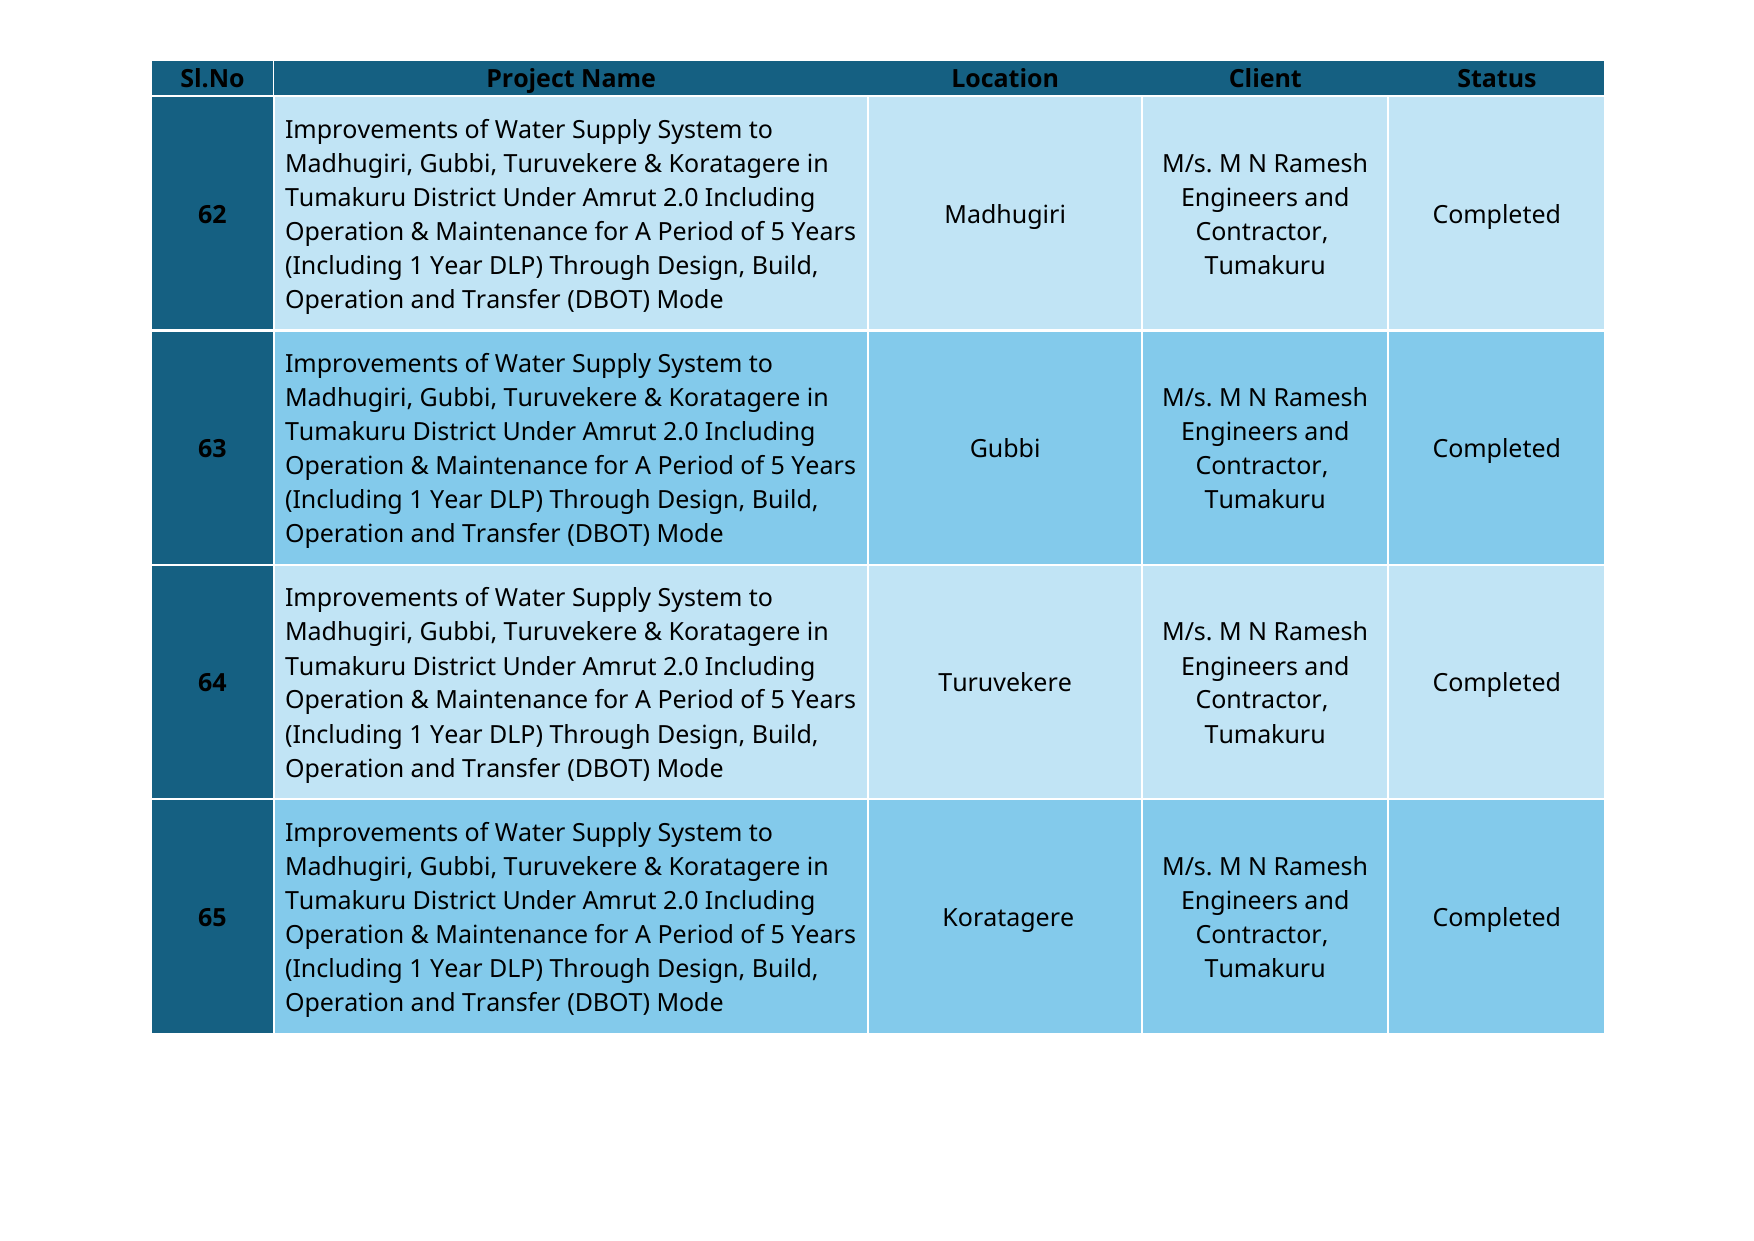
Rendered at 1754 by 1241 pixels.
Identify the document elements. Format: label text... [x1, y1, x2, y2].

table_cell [1143, 97, 1387, 329]
table_cell Madhugiri [869, 97, 1141, 329]
table_header Client [1142, 61, 1388, 95]
table_cell Completed [1389, 566, 1604, 798]
table_cell Improvements of Water Supply System to Madhugiri, Gubbi, Turuvekere & Koratagere in Tumakuru District Under Amrut 2.0 Including Operation & Maintenance for A Period of 5 Years (Including 1 Year DLP) Through Design, Build, Operation and Transfer (DBOT) Mode [275, 332, 867, 564]
table_cell 64 [152, 566, 273, 798]
table_cell Improvements of Water Supply System to Madhugiri, Gubbi, Turuvekere & Koratagere in Tumakuru District Under Amrut 2.0 Including Operation & Maintenance for A Period of 5 Years (Including 1 Year DLP) Through Design, Build, Operation and Transfer (DBOT) Mode [275, 566, 867, 798]
table_cell Completed [1389, 332, 1604, 564]
table_header Sl.No [152, 61, 273, 95]
table_header Project Name [274, 61, 868, 95]
table_cell Completed [1389, 800, 1604, 1033]
table_cell 65 [152, 800, 273, 1033]
table_header Location [868, 61, 1142, 95]
table_cell Gubbi [869, 332, 1141, 564]
table_cell M/s. M N Ramesh Engineers and Contractor, Tumakuru [1143, 566, 1387, 798]
table_cell Koratagere [869, 800, 1141, 1033]
table_cell 62 [152, 97, 273, 329]
table_cell Improvements of Water Supply System to Madhugiri, Gubbi, Turuvekere & Koratagere in Tumakuru District Under Amrut 2.0 Including Operation & Maintenance for A Period of 5 Years (Including 1 Year DLP) Through Design, Build, Operation and Transfer (DBOT) Mode [275, 800, 867, 1033]
table_cell M/s. M N Ramesh Engineers and Contractor, Tumakuru [1143, 332, 1387, 564]
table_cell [1143, 800, 1387, 1033]
table_header Status [1388, 61, 1604, 95]
table_cell 63 [152, 332, 273, 564]
table_cell Turuvekere [869, 566, 1141, 798]
table_cell Completed [1389, 97, 1604, 329]
table_cell Improvements of Water Supply System to Madhugiri, Gubbi, Turuvekere & Koratagere in Tumakuru District Under Amrut 2.0 Including Operation & Maintenance for A Period of 5 Years (Including 1 Year DLP) Through Design, Build, Operation and Transfer (DBOT) Mode [275, 97, 867, 329]
